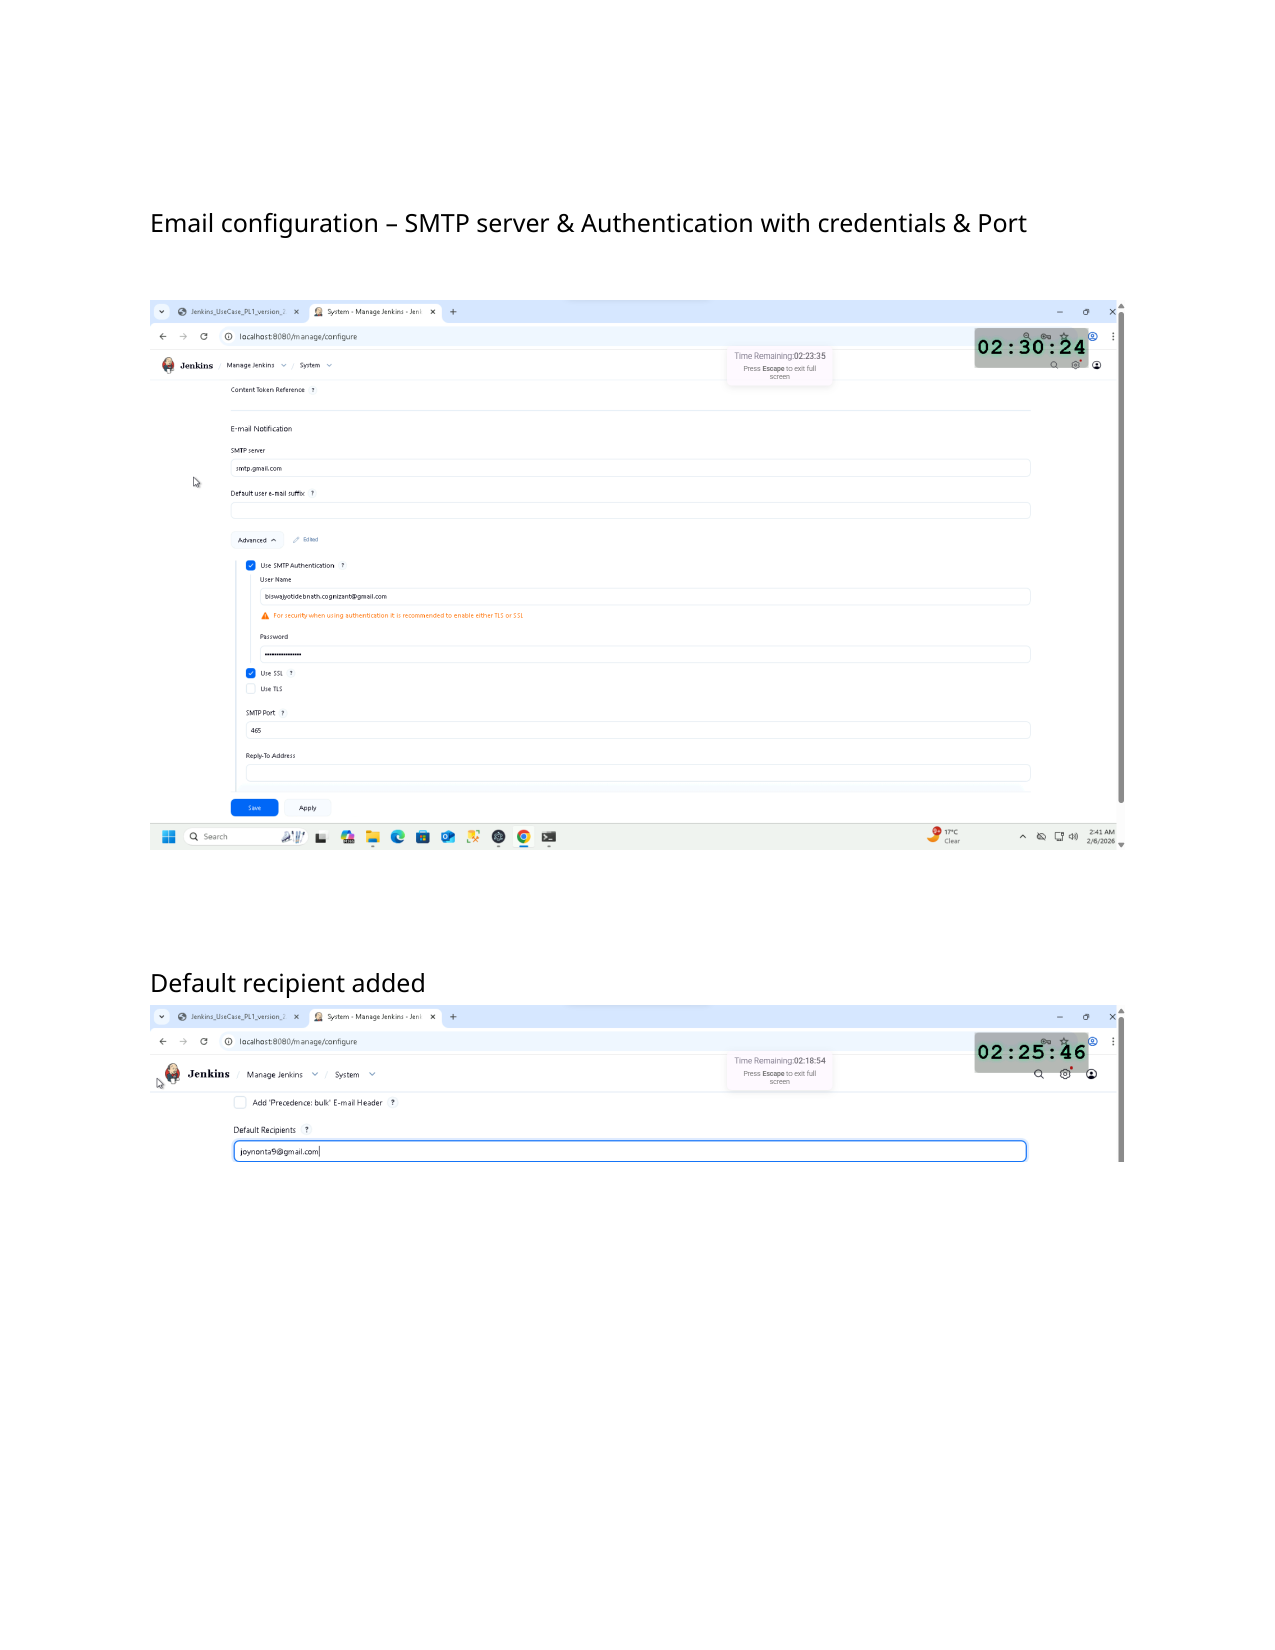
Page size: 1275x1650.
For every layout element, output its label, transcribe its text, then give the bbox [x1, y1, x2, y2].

picture [150, 1005, 1125, 1162]
text Email configuration – SMTP server & Authentication with credentials & Port [150, 206, 1125, 240]
picture [150, 300, 1125, 850]
text Default recipient added [150, 966, 1125, 1005]
